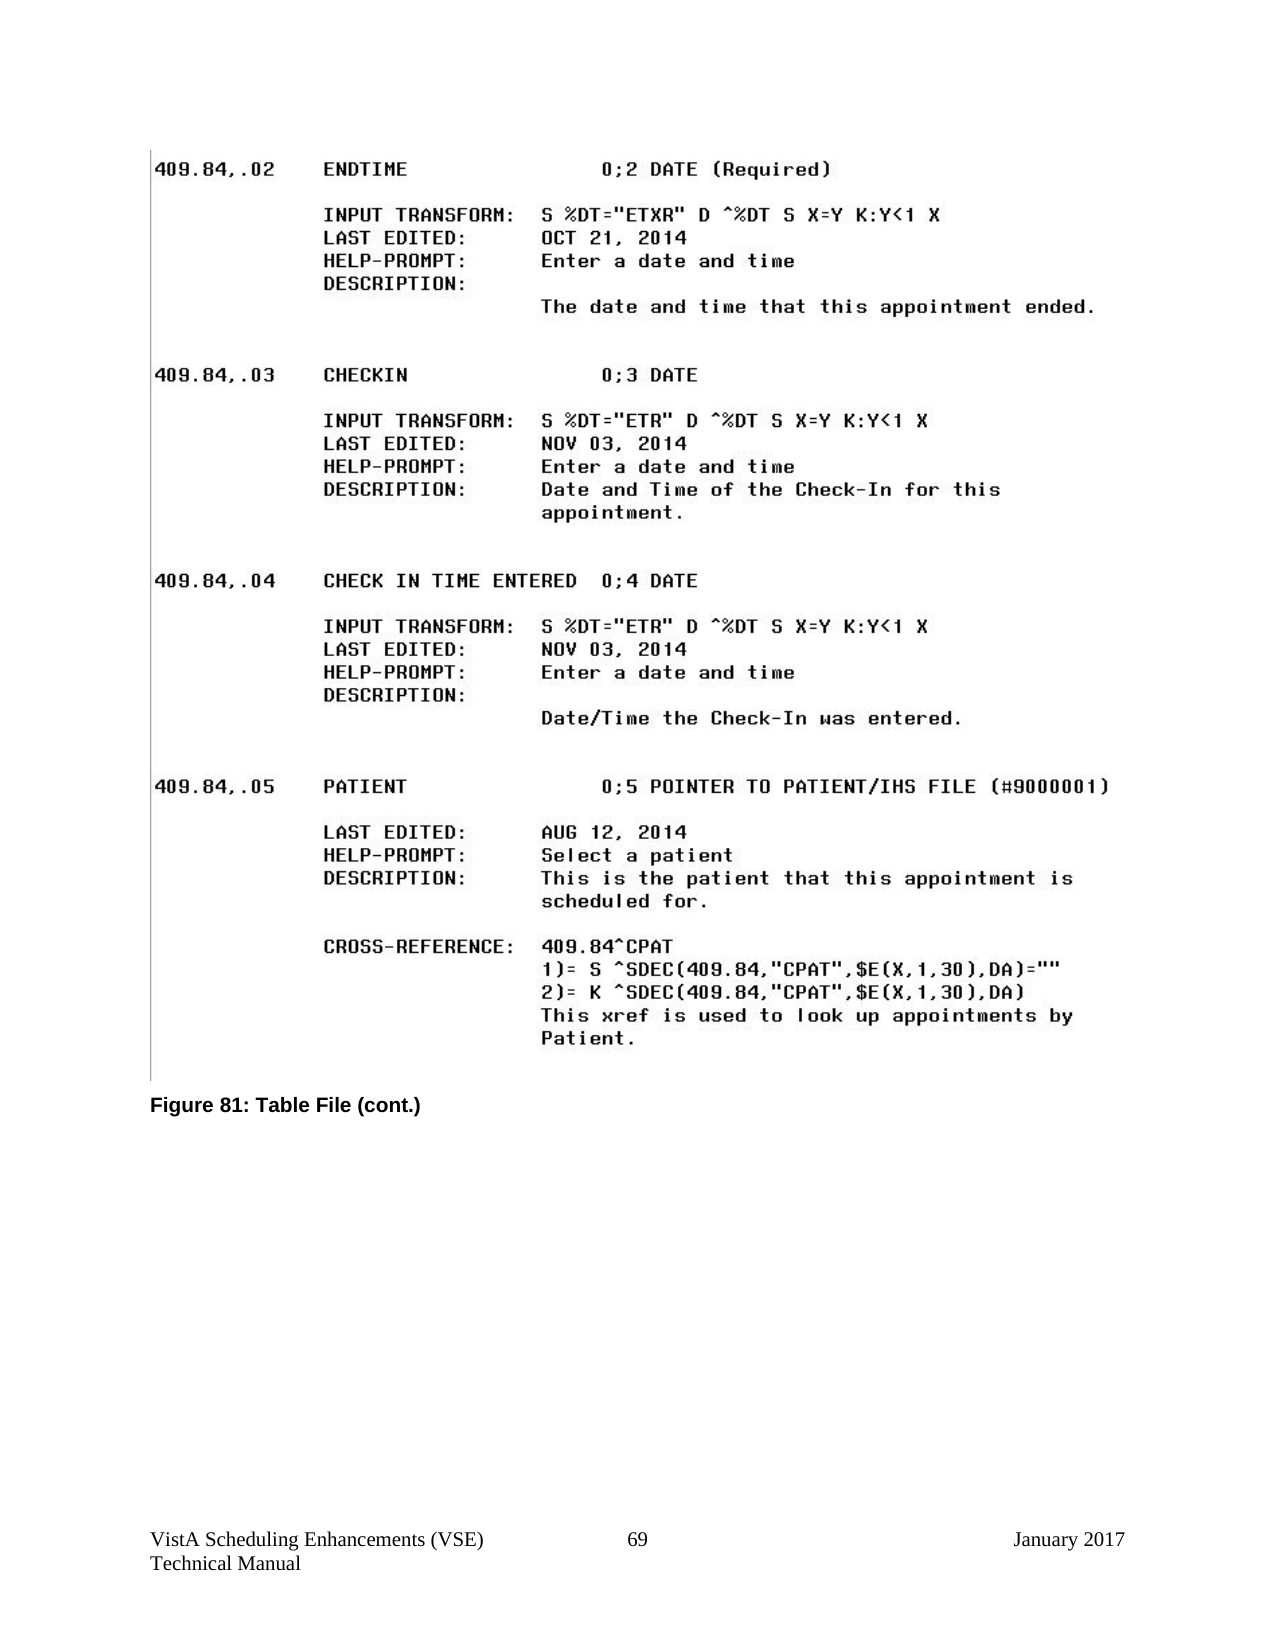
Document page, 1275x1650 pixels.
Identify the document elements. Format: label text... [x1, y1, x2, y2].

text Figure 81: Table File (cont.) [150, 1093, 1125, 1117]
picture [150, 150, 1125, 1081]
